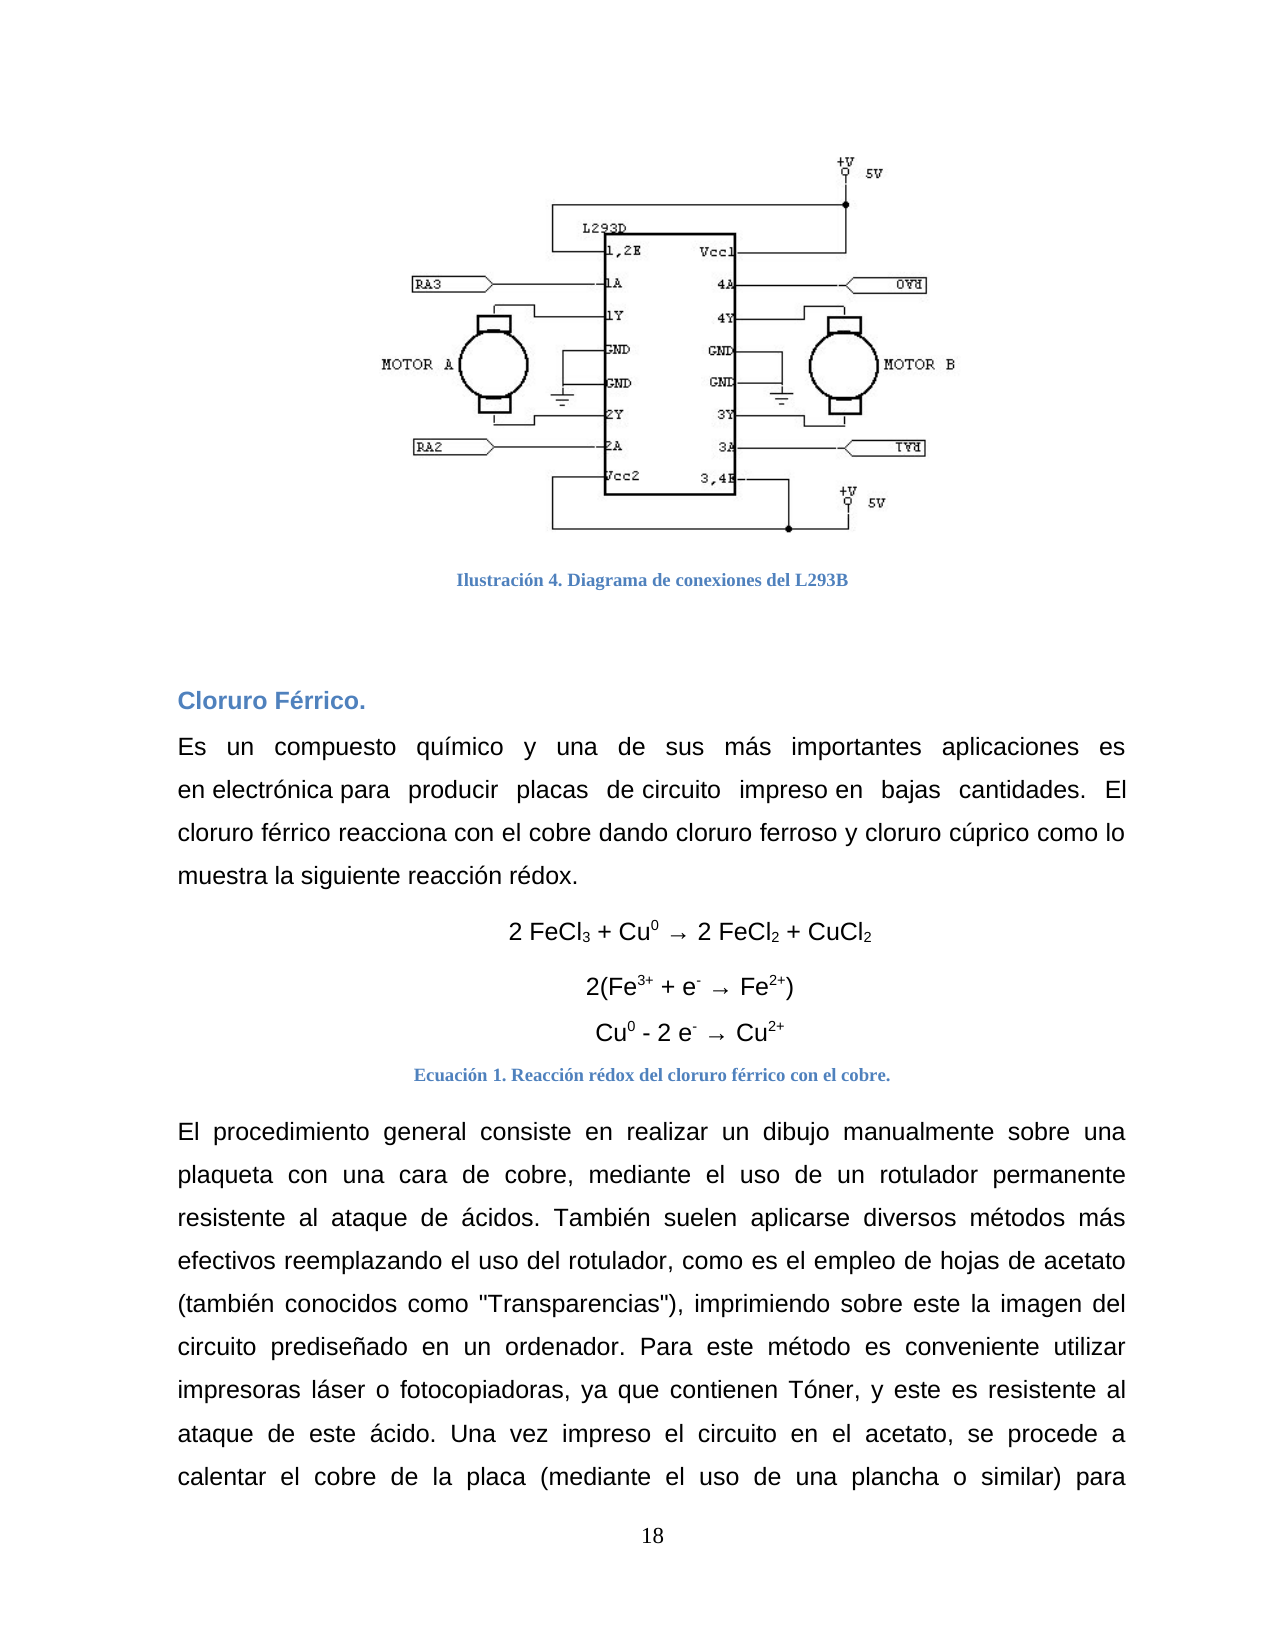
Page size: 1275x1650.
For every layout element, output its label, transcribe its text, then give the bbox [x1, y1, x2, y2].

subtitle Cloruro Férrico. [177, 686, 1127, 715]
text Ecuación 1. Reacción rédox del cloruro férrico con el cobre. [177, 1063, 1127, 1085]
text 2 FeCl3 + Cu0 → 2 FeCl2 + CuCl2 [252, 917, 1127, 945]
text Es un compuesto químico y una de sus más importantes aplicaciones es en electrónica para producir placas de circuito impreso en bajas cantidades. El cloruro férrico reacciona con el cobre dando cloruro ferroso y cloruro cúprico como lo muestra la siguiente reacción rédox. [177, 732, 1127, 890]
text Ilustración 4. Diagrama de conexiones del L293B [177, 569, 1127, 591]
picture [338, 147, 966, 535]
text Cu0 - 2 e- → Cu2+ [252, 1018, 1127, 1047]
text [177, 1117, 1127, 1490]
text 2(Fe3+ + e- → Fe2+) [252, 972, 1127, 1001]
